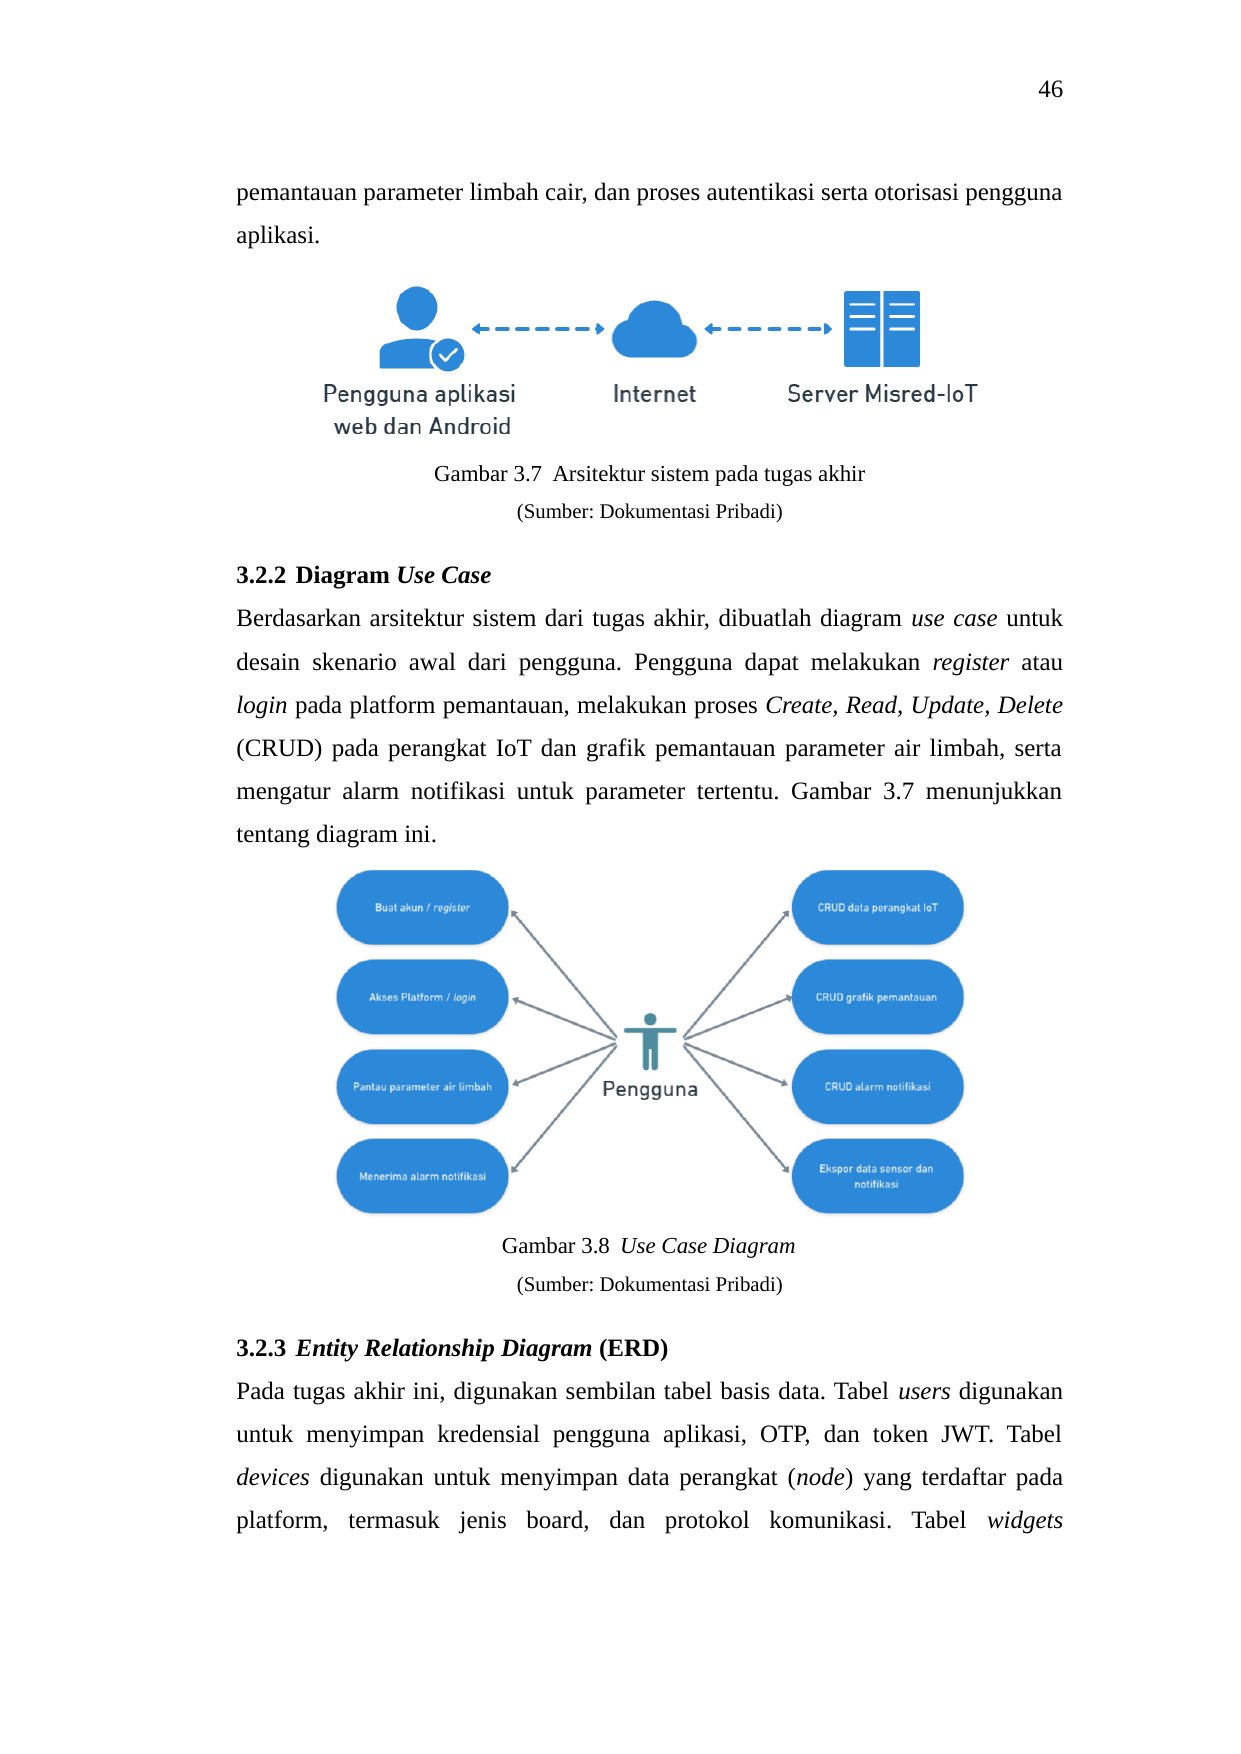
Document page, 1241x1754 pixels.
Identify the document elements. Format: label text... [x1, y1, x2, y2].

picture [300, 263, 999, 446]
picture [316, 862, 984, 1218]
text Diagram Use Case [236, 560, 1063, 589]
text Use Case Diagram [236, 1232, 1063, 1259]
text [236, 177, 1063, 249]
text Berdasarkan arsitektur sistem dari tugas akhir, dibuatlah diagram use case untuk desain skenario awal dari pengguna. Pengguna dapat melakukan register atau login pada platform pemantauan, melakukan proses Create, Read, Update, Delete (CRUD) pada perangkat IoT dan grafik pemantauan parameter air limbah, serta mengatur alarm notifikasi untuk parameter tertentu. Gambar 3.7 menunjukkan tentang diagram ini. [236, 603, 1063, 848]
text Entity Relationship Diagram (ERD) [236, 1333, 1063, 1362]
text (Sumber: Dokumentasi Pribadi) [236, 1272, 1063, 1296]
text Arsitektur sistem pada tugas akhir [236, 460, 1063, 486]
text (Sumber: Dokumentasi Pribadi) [236, 499, 1063, 523]
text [236, 1376, 1063, 1534]
